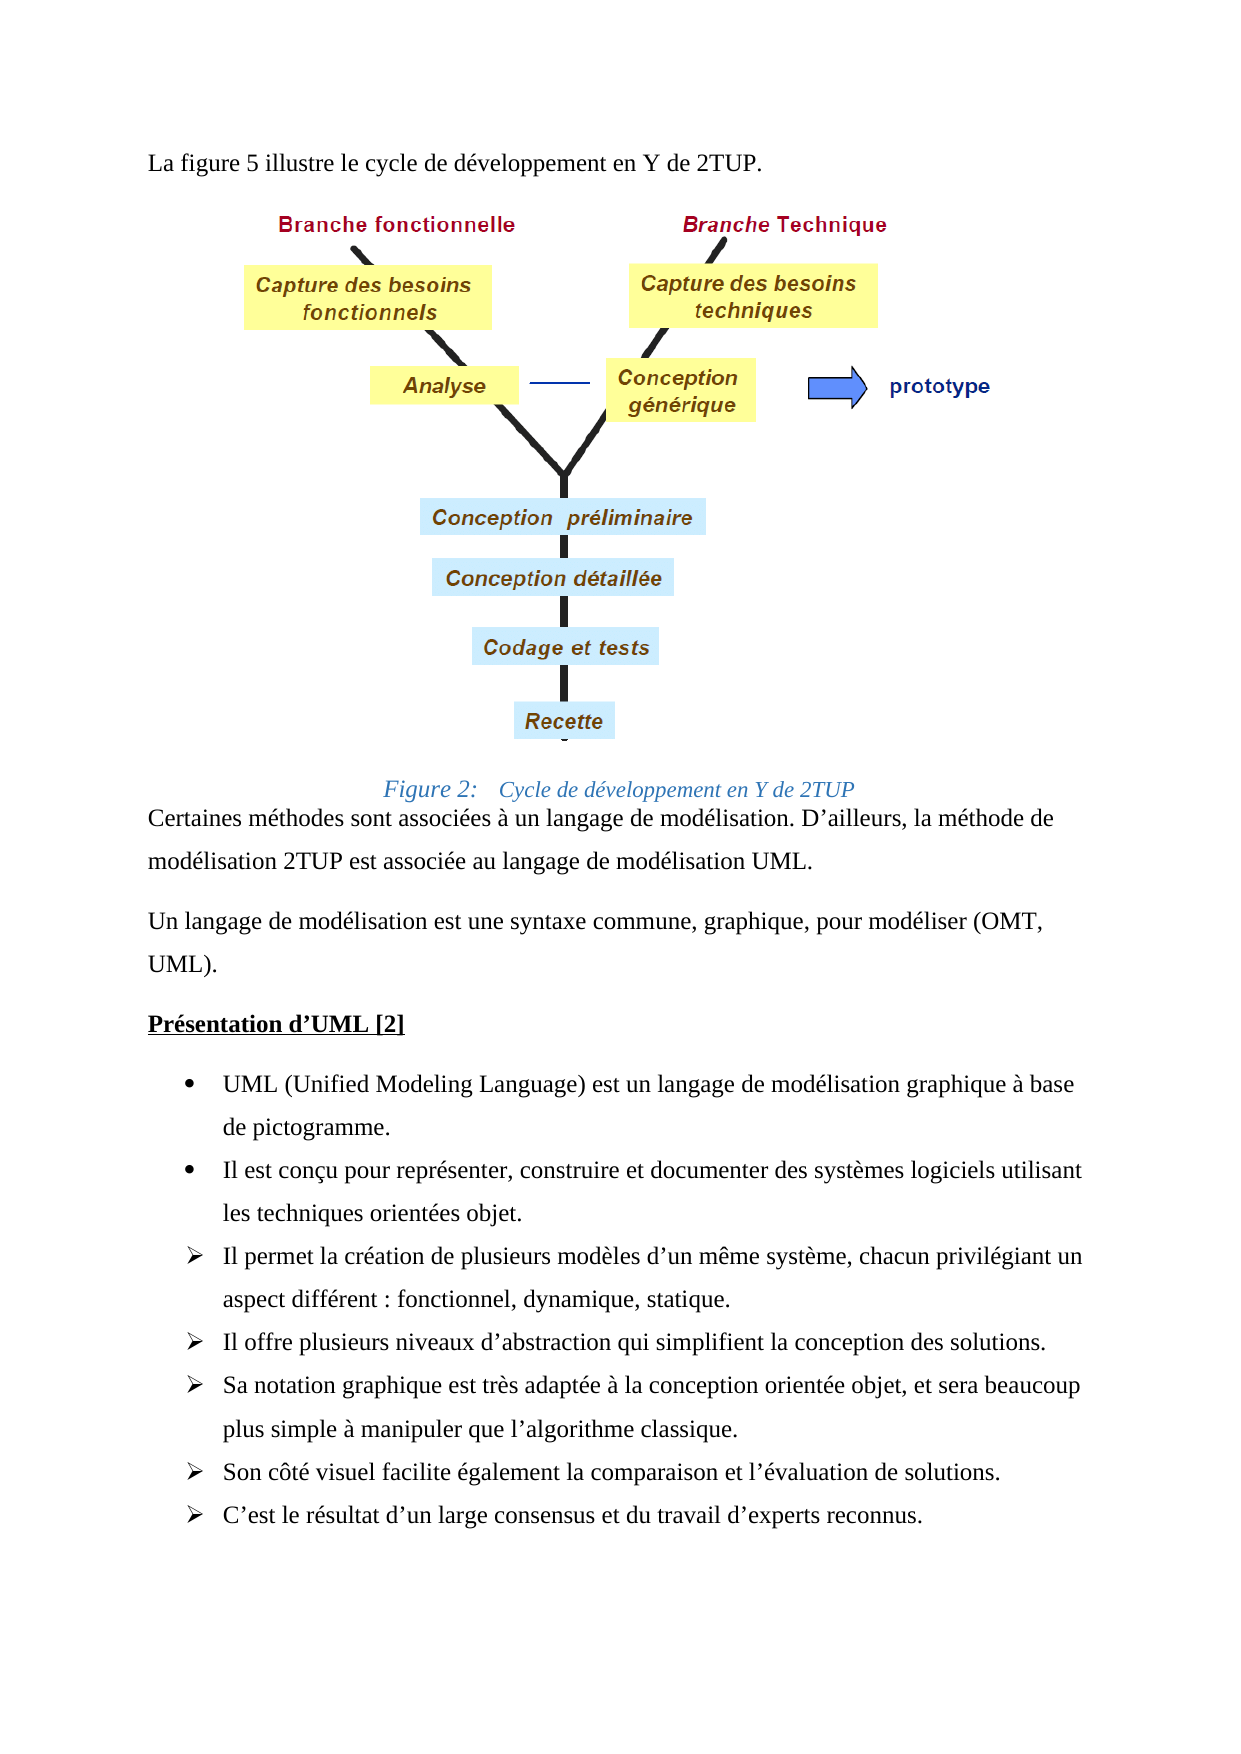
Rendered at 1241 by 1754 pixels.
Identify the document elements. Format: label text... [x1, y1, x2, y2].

list C’est le résultat d’un large consensus et du travail d’experts reconnus. [185, 1500, 1093, 1529]
text Cycle de développement en Y de 2TUP [148, 774, 1093, 803]
picture [236, 207, 1005, 744]
text Un langage de modélisation est une syntaxe commune, graphique, pour modéliser (OMT, UML). [148, 906, 1093, 978]
text Certaines méthodes sont associées à un langage de modélisation. D’ailleurs, la méthode de modélisation 2TUP est associée au langage de modélisation UML. [148, 803, 1093, 875]
text La figure 5 illustre le cycle de développement en Y de 2TUP. [148, 148, 1093, 176]
list Sa notation graphique est très adaptée à la conception orientée objet, et sera beaucoup plus simple à manipuler que l’algorithme classique. [185, 1371, 1093, 1442]
list Il est conçu pour représenter, construire et documenter des systèmes logiciels utilisant les techniques orientées objet. [185, 1155, 1093, 1227]
list UML (Unified Modeling Language) est un langage de modélisation graphique à base de pictogramme. [185, 1069, 1093, 1141]
list Son côté visuel facilite également la comparaison et l’évaluation de solutions. [185, 1457, 1093, 1486]
text Présentation d’UML [2] [148, 1009, 1093, 1038]
list Il offre plusieurs niveaux d’abstraction qui simplifient la conception des solutions. [185, 1327, 1093, 1356]
list Il permet la création de plusieurs modèles d’un même système, chacun privilégiant un aspect différent : fonctionnel, dynamique, statique. [185, 1241, 1093, 1313]
